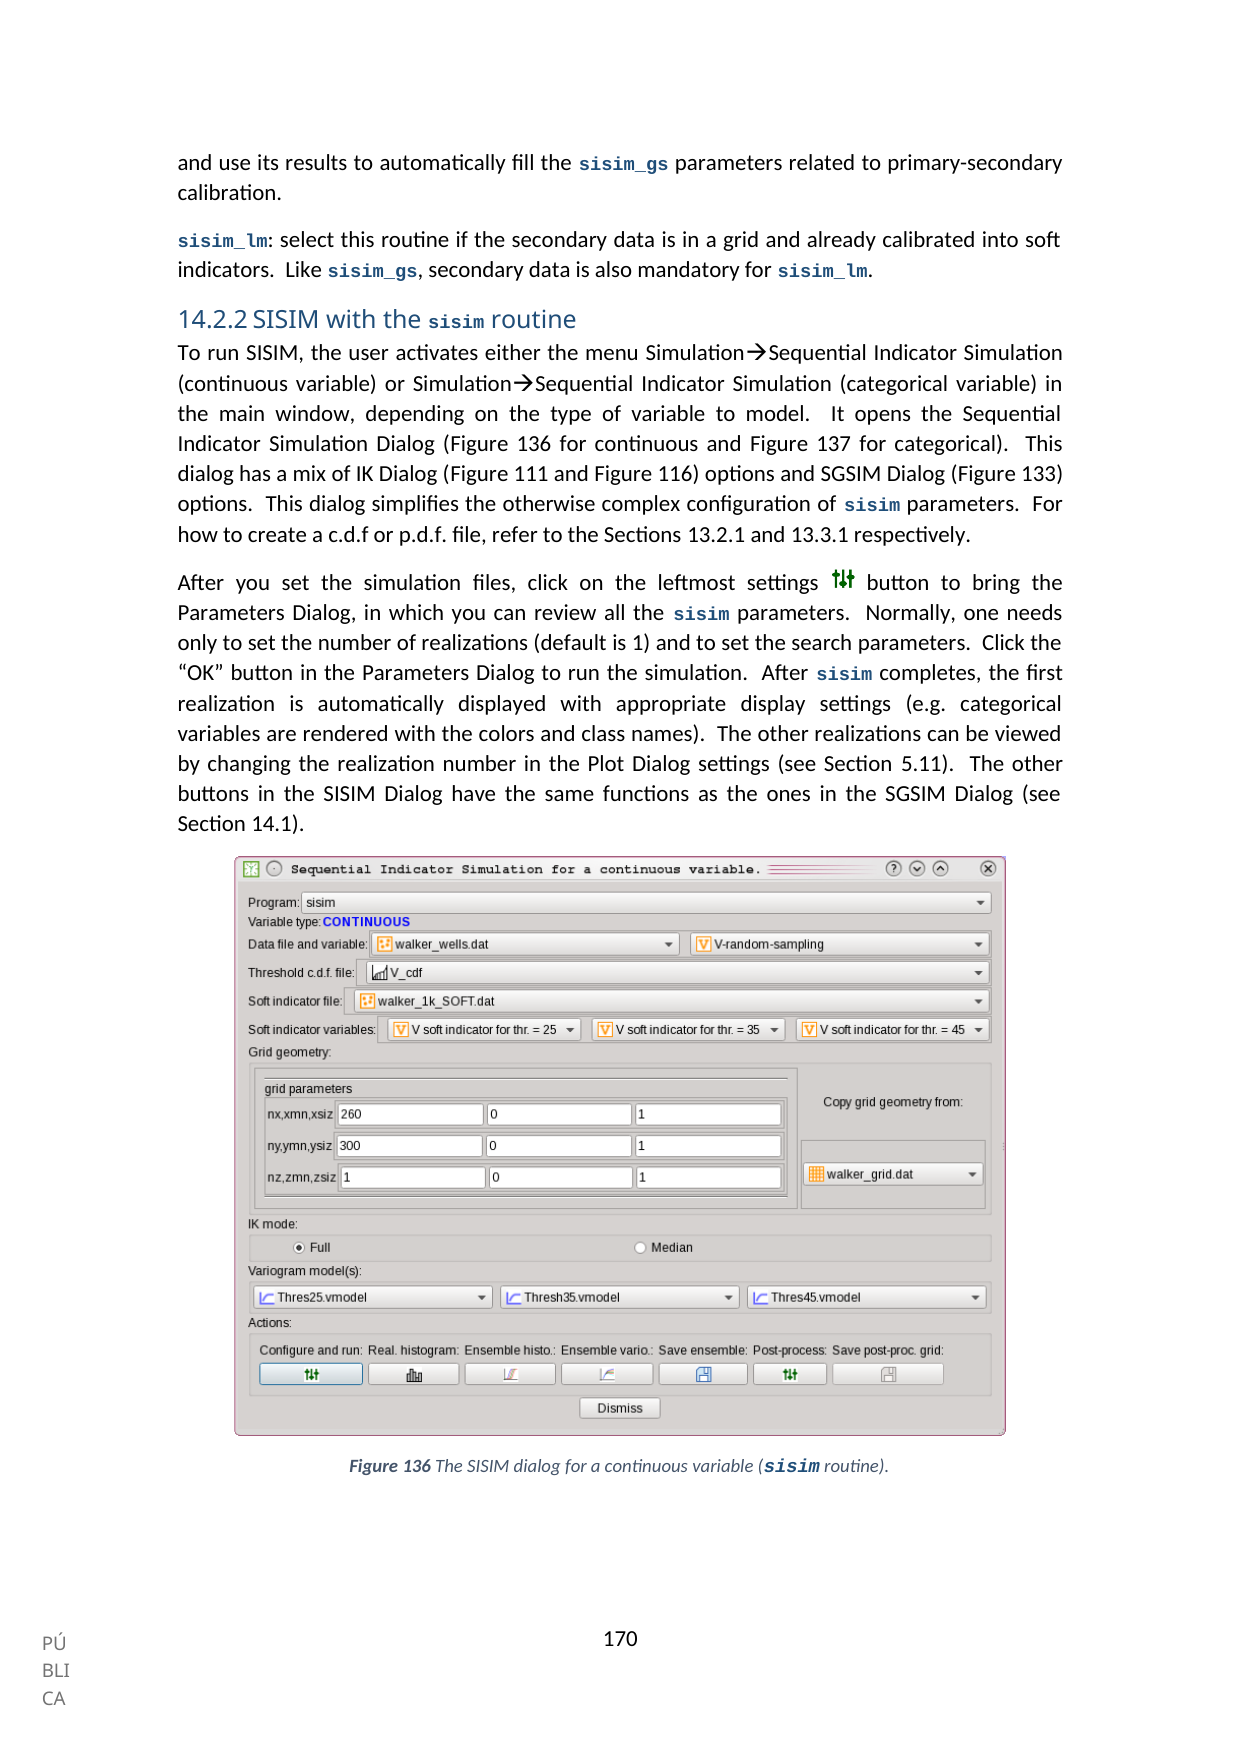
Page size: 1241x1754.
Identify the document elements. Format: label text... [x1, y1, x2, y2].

text sisim_lm: select this routine if the secondary data is in a grid and already calibrated into soft indicators. Like sisim_gs, secondary data is also mandatory for sisim_lm. [177, 225, 1063, 283]
picture [234, 856, 1006, 1436]
text After you set the simulation files, click on the leftmost settings button to bring the Parameters Dialog, in which you can review all the sisim parameters. Normally, one needs only to set the number of realizations (default is 1) and to set the search parameters. Click the “OK” button in the Parameters Dialog to run the simulation. After sisim completes, the first realization is automatically displayed with appropriate display settings (e.g. categorical variables are rendered with the colors and class names). The other realizations can be viewed by changing the realization number in the Plot Dialog settings (see Section 5.11). The other buttons in the SISIM Dialog have the same functions as the ones in the SGSIM Dialog (see Section 14.1). [177, 567, 1063, 837]
picture [831, 566, 855, 591]
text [177, 148, 1063, 206]
subtitle SISIM with the sisim routine [177, 302, 1063, 336]
